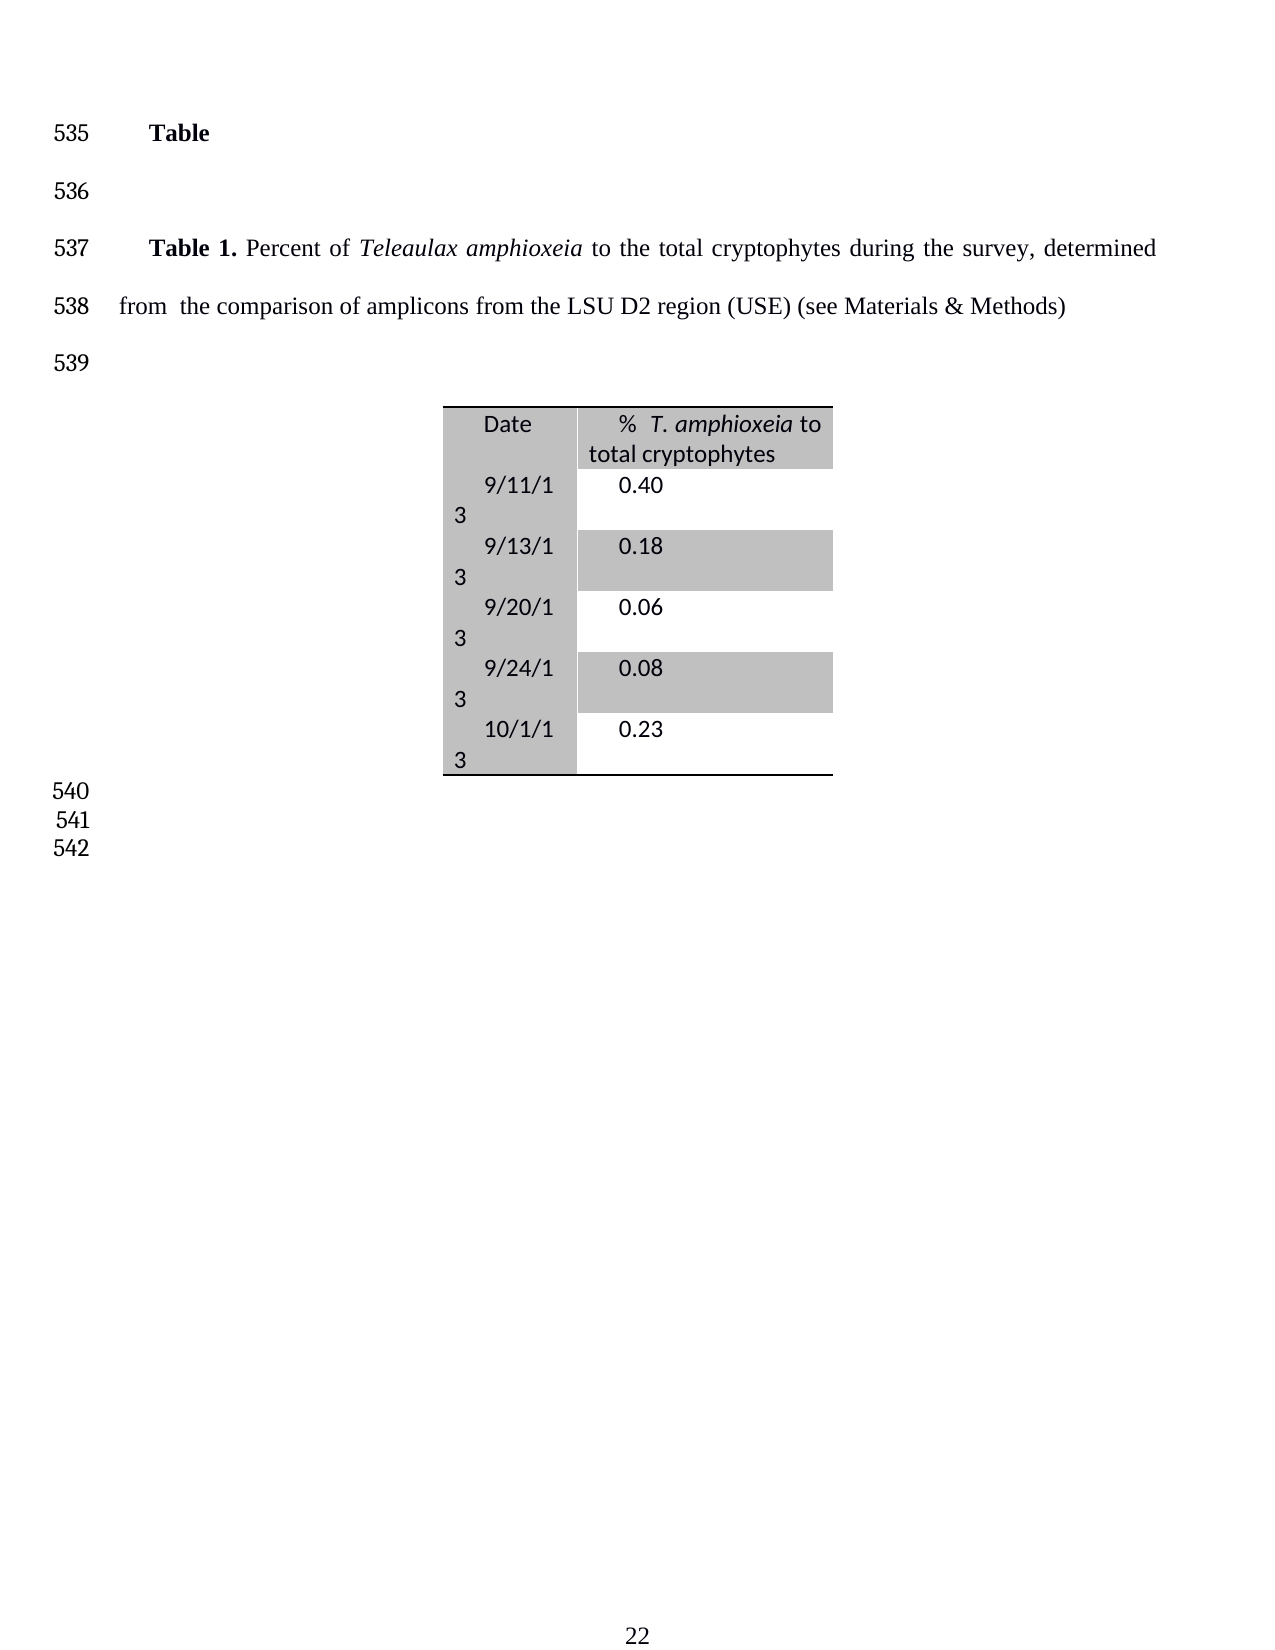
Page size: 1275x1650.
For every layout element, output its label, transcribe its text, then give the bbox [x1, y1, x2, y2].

table_cell 0.06 [578, 591, 833, 652]
table_cell 9/13/13 [443, 530, 577, 591]
text Table 1. Percent of Teleaulax amphioxeia to the total cryptophytes during the survey, determined from the comparison of amplicons from the LSU D2 region (USE) (see Materials & Methods) [118, 233, 1156, 320]
table_cell 0.23 [578, 713, 833, 774]
table_header Date [443, 408, 577, 469]
table_cell 9/24/13 [443, 652, 577, 713]
table_cell 0.18 [578, 530, 833, 591]
table_header % T. amphioxeia to total cryptophytes [578, 408, 833, 469]
table_cell 0.40 [578, 469, 833, 530]
table_cell 9/11/13 [443, 469, 577, 530]
table_cell 10/1/13 [443, 713, 577, 774]
table_cell 9/20/13 [443, 591, 577, 652]
table_cell 0.08 [578, 652, 833, 713]
text Table [118, 118, 1156, 147]
